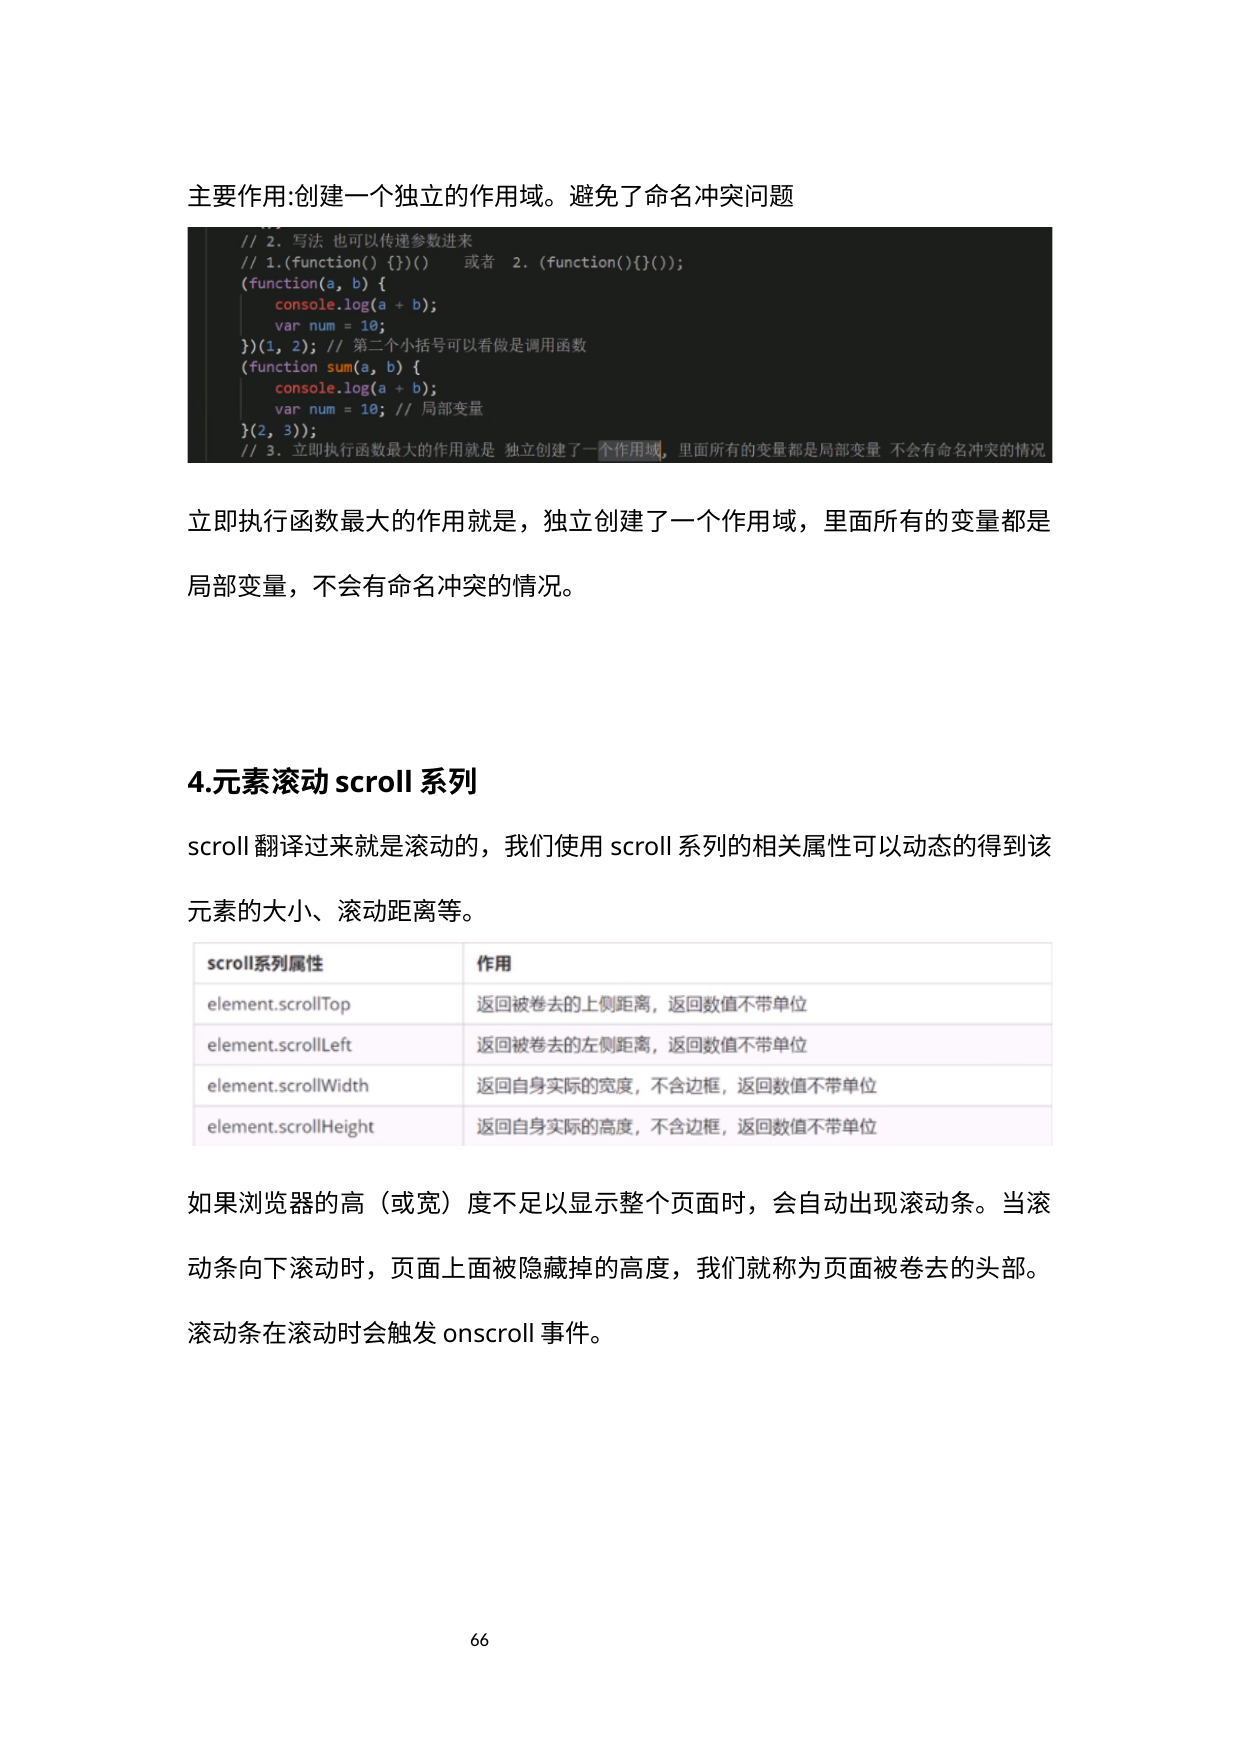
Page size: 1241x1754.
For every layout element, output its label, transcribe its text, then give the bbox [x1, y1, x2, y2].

list 4.元素滚动scroll系列 [187, 747, 1053, 812]
list 如果浏览器的高（或宽）度不足以显示整个页面时，会自动出现滚动条。当滚动条向下滚动时，页面上面被隐藏掉的高度，我们就称为页面被卷去的头部。滚动条在滚动时会触发onscroll事件。 [187, 1169, 1053, 1364]
picture [187, 227, 1053, 463]
list 立即执行函数最大的作用就是，独立创建了一个作用域，里面所有的变量都是局部变量，不会有命名冲突的情况。 [187, 487, 1053, 617]
list scroll翻译过来就是滚动的，我们使用scroll系列的相关属性可以动态的得到该元素的大小、滚动距离等。 [187, 812, 1053, 942]
list 主要作用:创建一个独立的作用域。避免了命名冲突问题 [187, 162, 1053, 227]
picture [187, 942, 1053, 1146]
